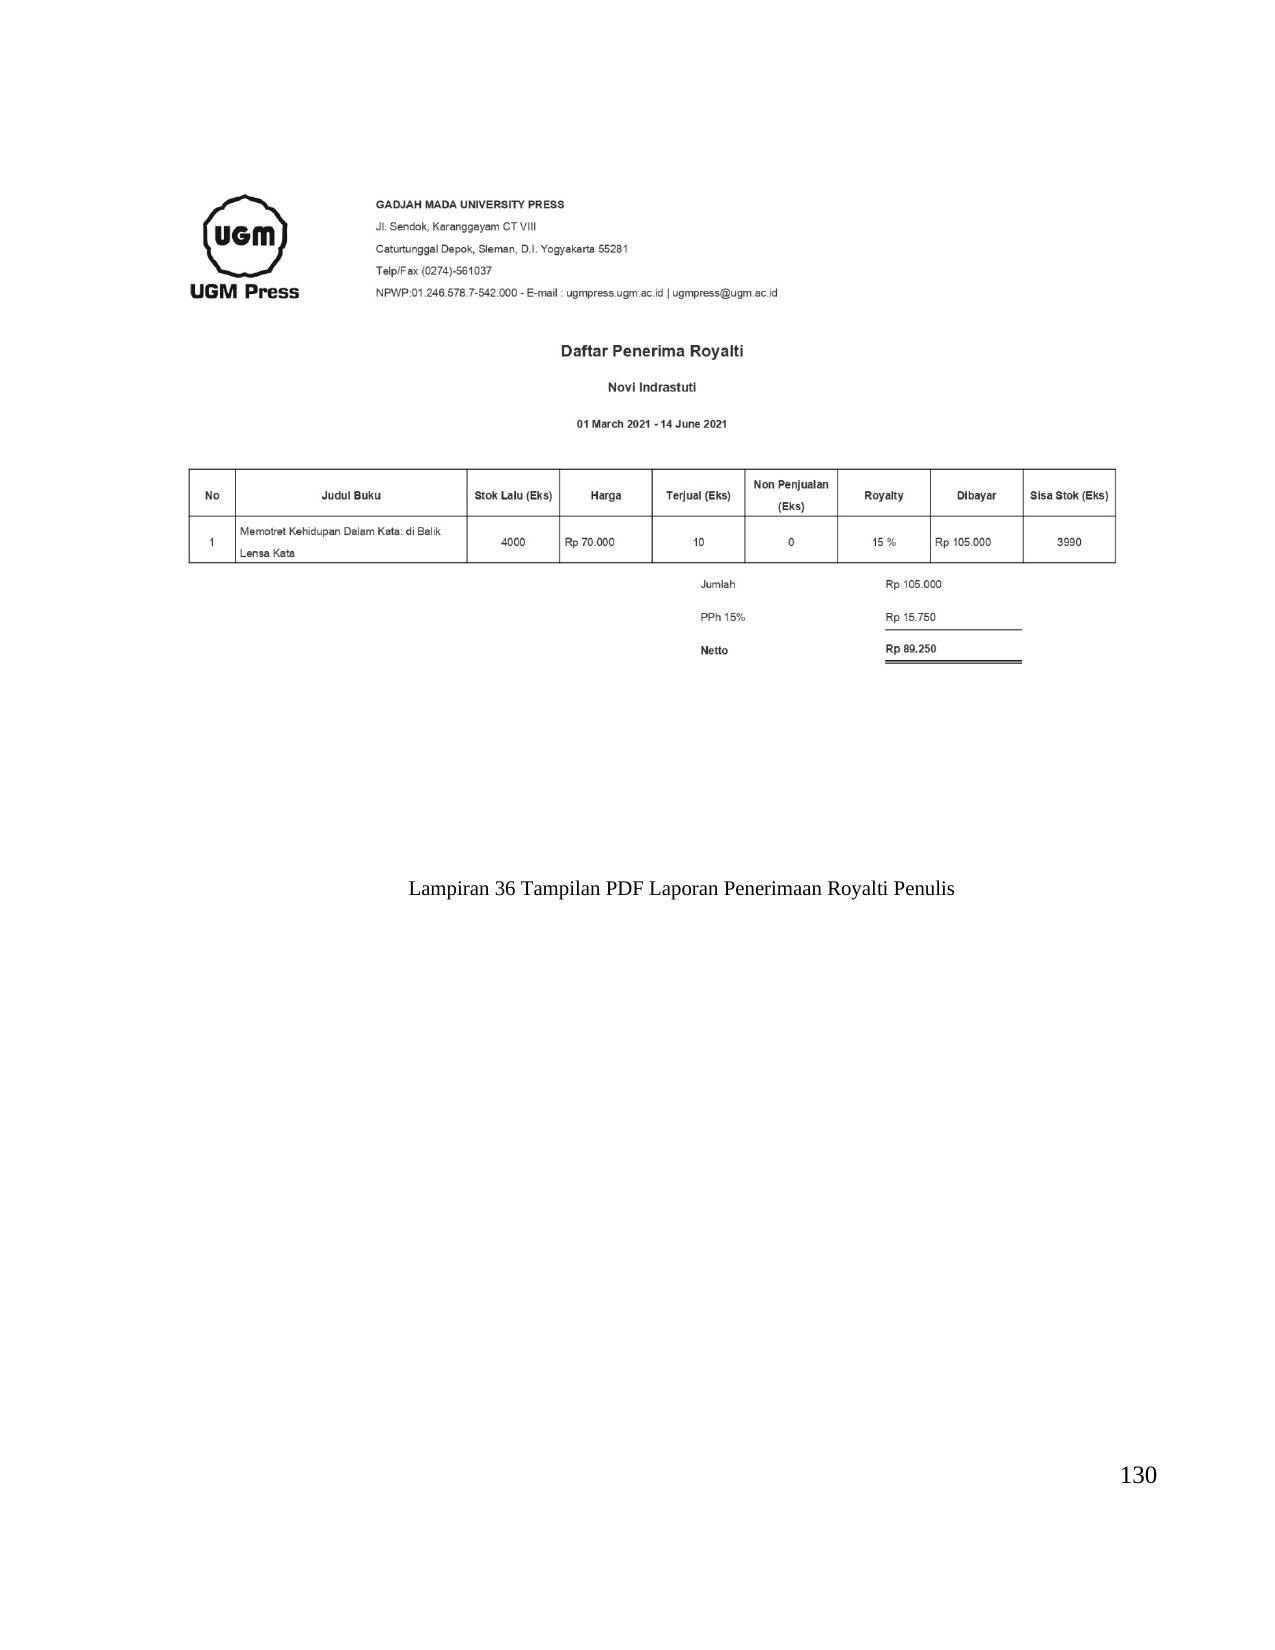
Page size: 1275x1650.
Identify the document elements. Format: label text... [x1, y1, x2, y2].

picture [147, 147, 1157, 862]
text Lampiran 36 Tampilan PDF Laporan Penerimaan Royalti Penulis [148, 876, 1157, 900]
